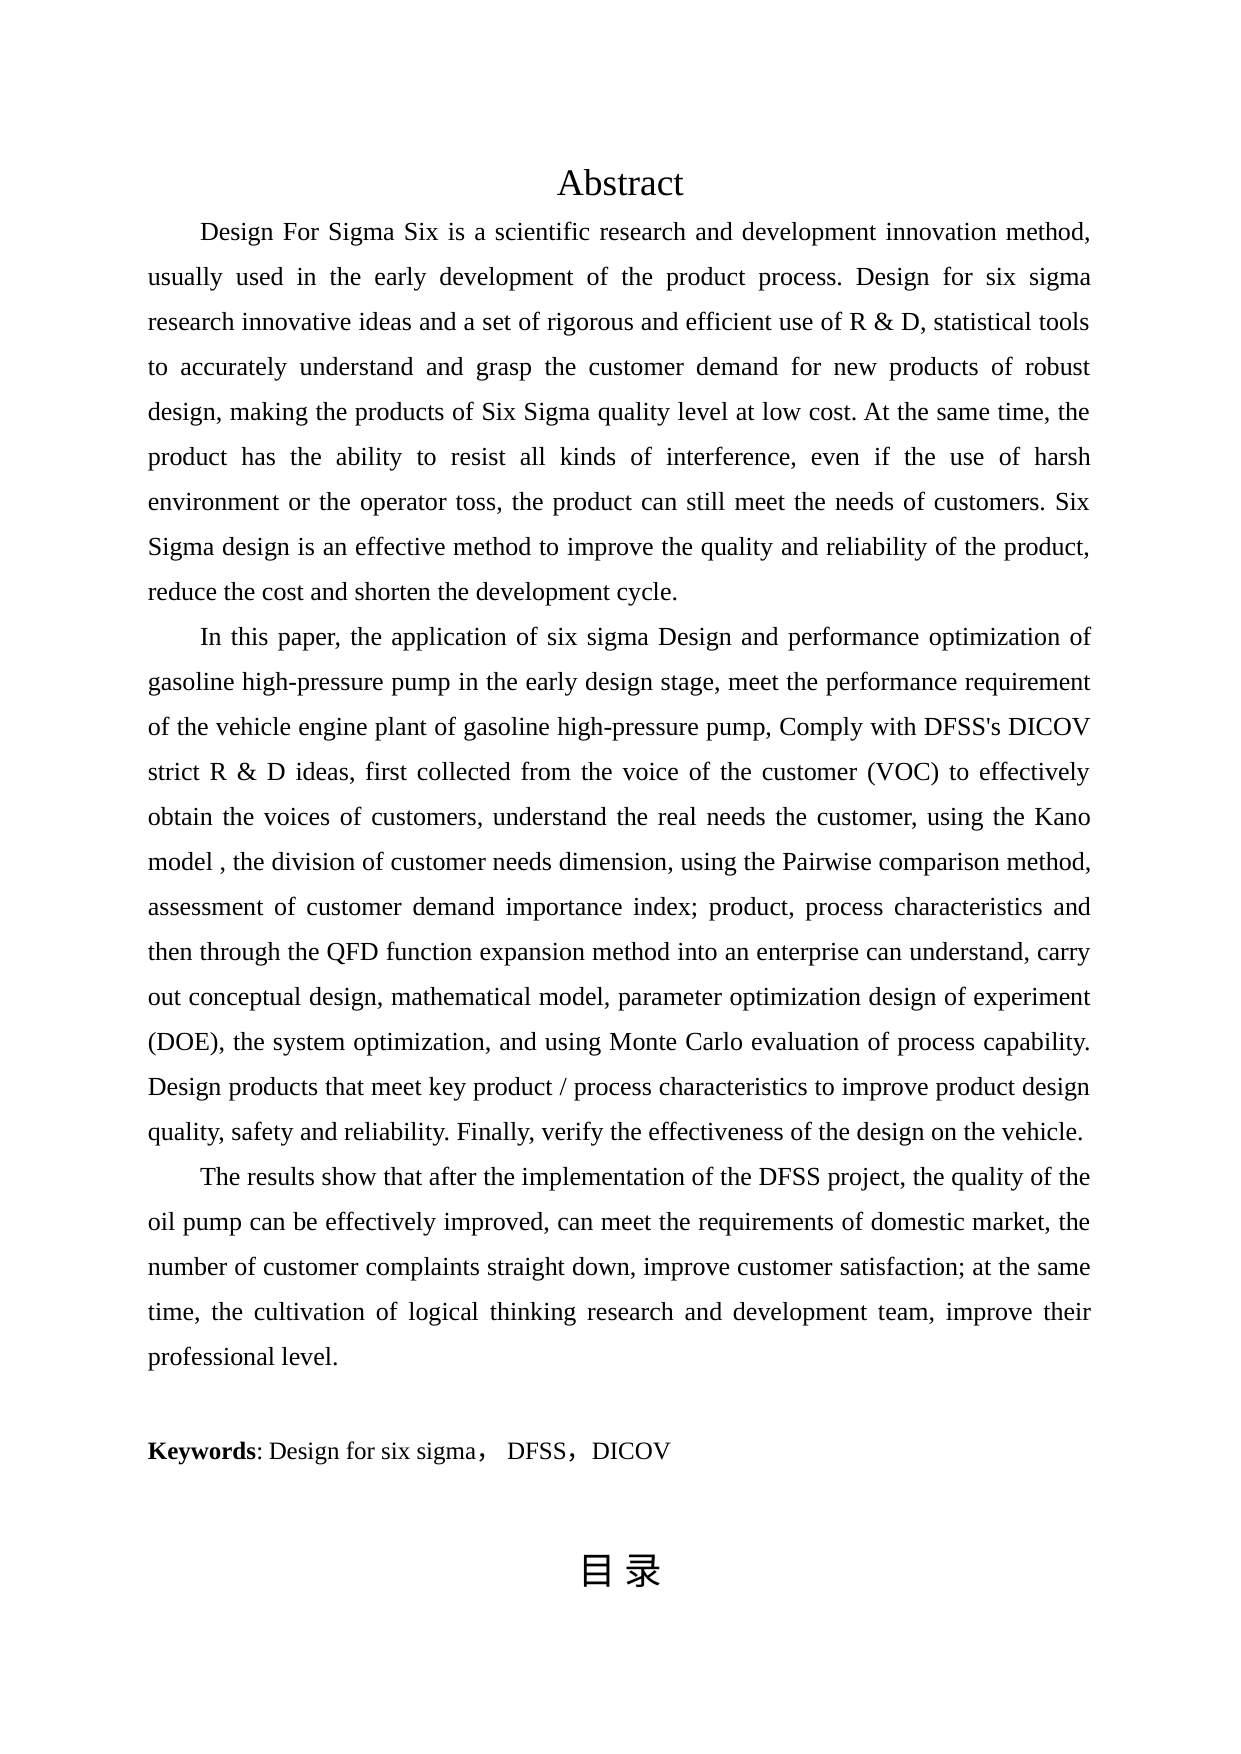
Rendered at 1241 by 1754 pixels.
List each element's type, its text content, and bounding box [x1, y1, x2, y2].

text Keywords: Design for six sigma， DFSS，DICOV [148, 1431, 1092, 1467]
subtitle Abstract [148, 160, 1092, 203]
subtitle 目 录 [148, 1541, 1092, 1595]
text In this paper, the application of six sigma Design and performance optimization of gasoline high-pressure pump in the early design stage, meet the performance requirement of the vehicle engine plant of gasoline high-pressure pump, Comply with DFSS's DICOV strict R & D ideas, first collected from the voice of the customer (VOC) to effectively obtain the voices of customers, understand the real needs the customer, using the Kano model , the division of customer needs dimension, using the Pairwise comparison method, assessment of customer demand importance index; product, process characteristics and then through the QFD function expansion method into an enterprise can understand, carry out conceptual design, mathematical model, parameter optimization design of experiment (DOE), the system optimization, and using Monte Carlo evaluation of process capability. Design products that meet key product / process characteristics to improve product design quality, safety and reliability. Finally, verify the effectiveness of the design on the vehicle. [148, 621, 1092, 1146]
text Design For Sigma Six is a scientific research and development innovation method, usually used in the early development of the product process. Design for six sigma research innovative ideas and a set of rigorous and efficient use of R & D, statistical tools to accurately understand and grasp the customer demand for new products of robust design, making the products of Six Sigma quality level at low cost. At the same time, the product has the ability to resist all kinds of interference, even if the use of harsh environment or the operator toss, the product can still meet the needs of customers. Six Sigma design is an effective method to improve the quality and reliability of the product, reduce the cost and shorten the development cycle. [148, 216, 1092, 606]
text The results show that after the implementation of the DFSS project, the quality of the oil pump can be effectively improved, can meet the requirements of domestic market, the number of customer complaints straight down, improve customer satisfaction; at the same time, the cultivation of logical thinking research and development team, improve their professional level. [148, 1161, 1092, 1371]
